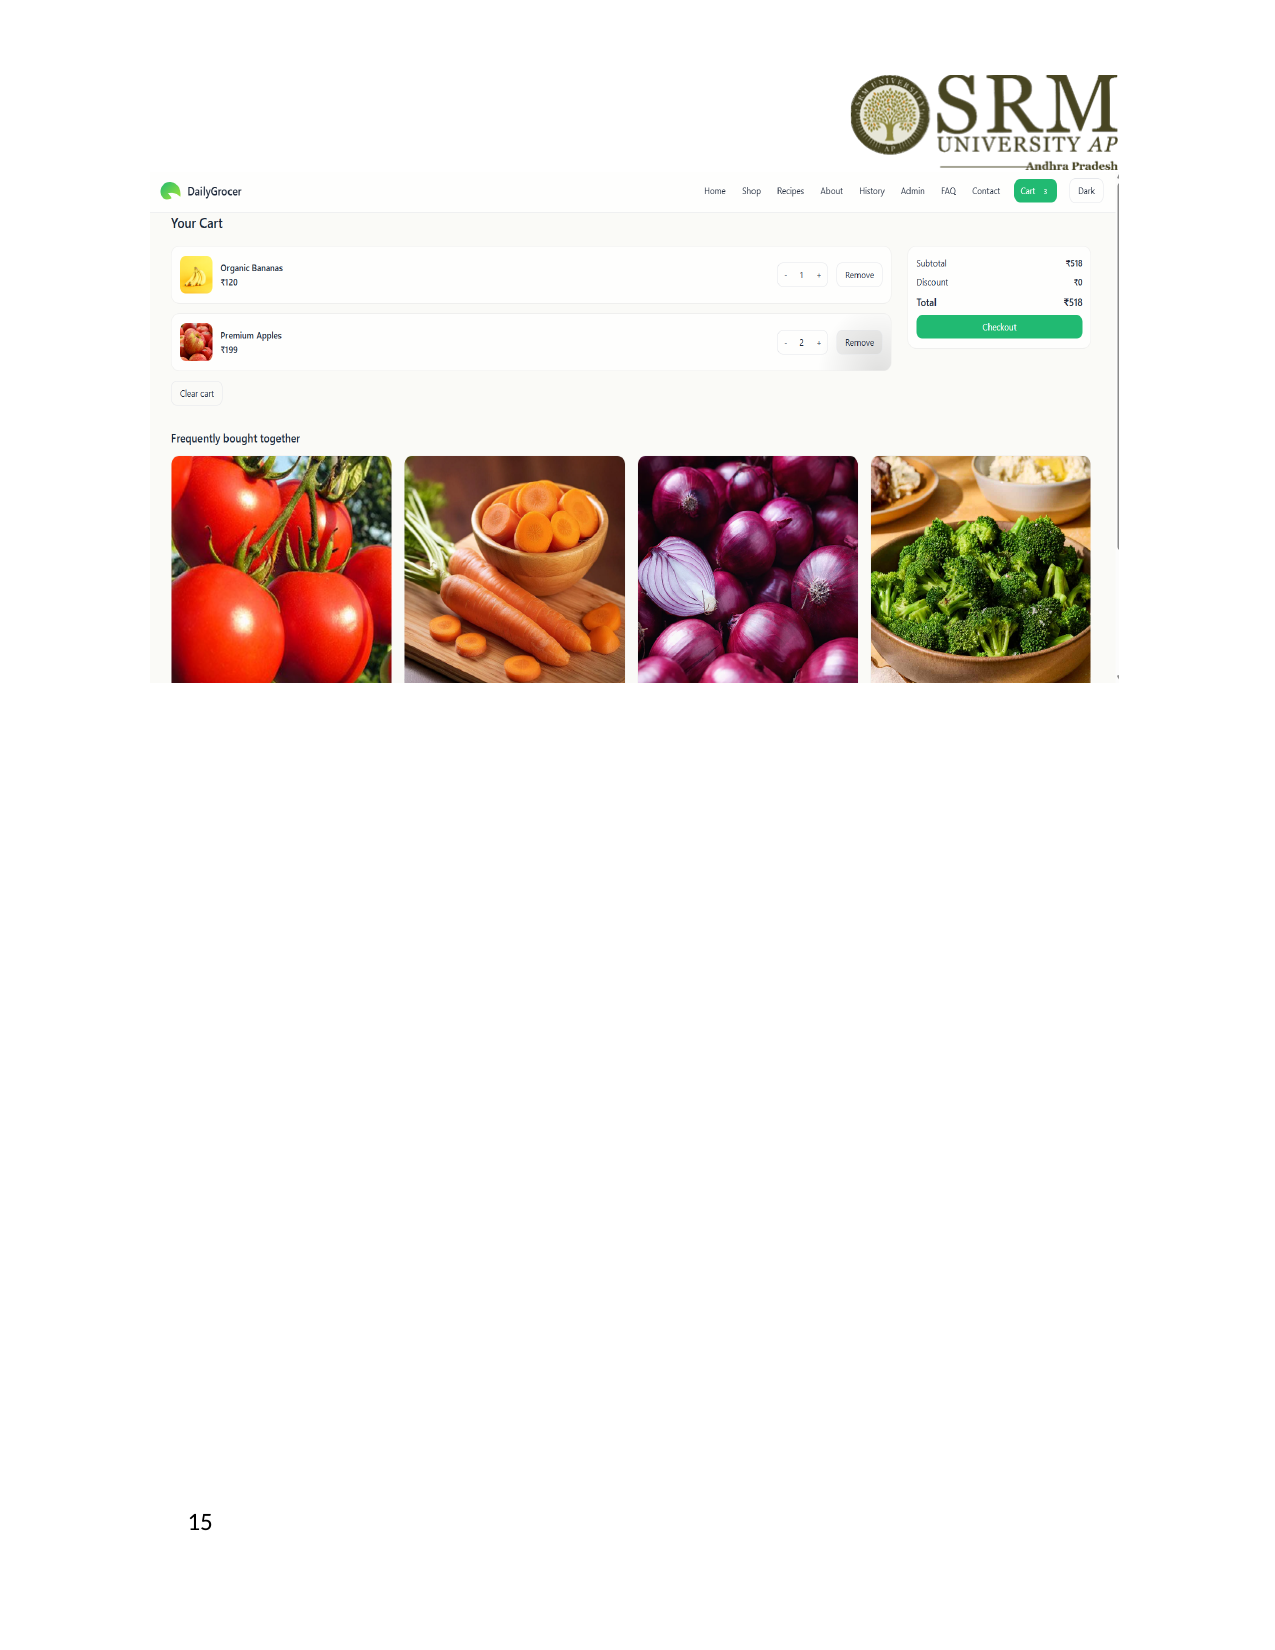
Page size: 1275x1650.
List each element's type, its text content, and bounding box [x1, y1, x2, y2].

picture [150, 172, 1119, 683]
picture [850, 75, 1118, 170]
